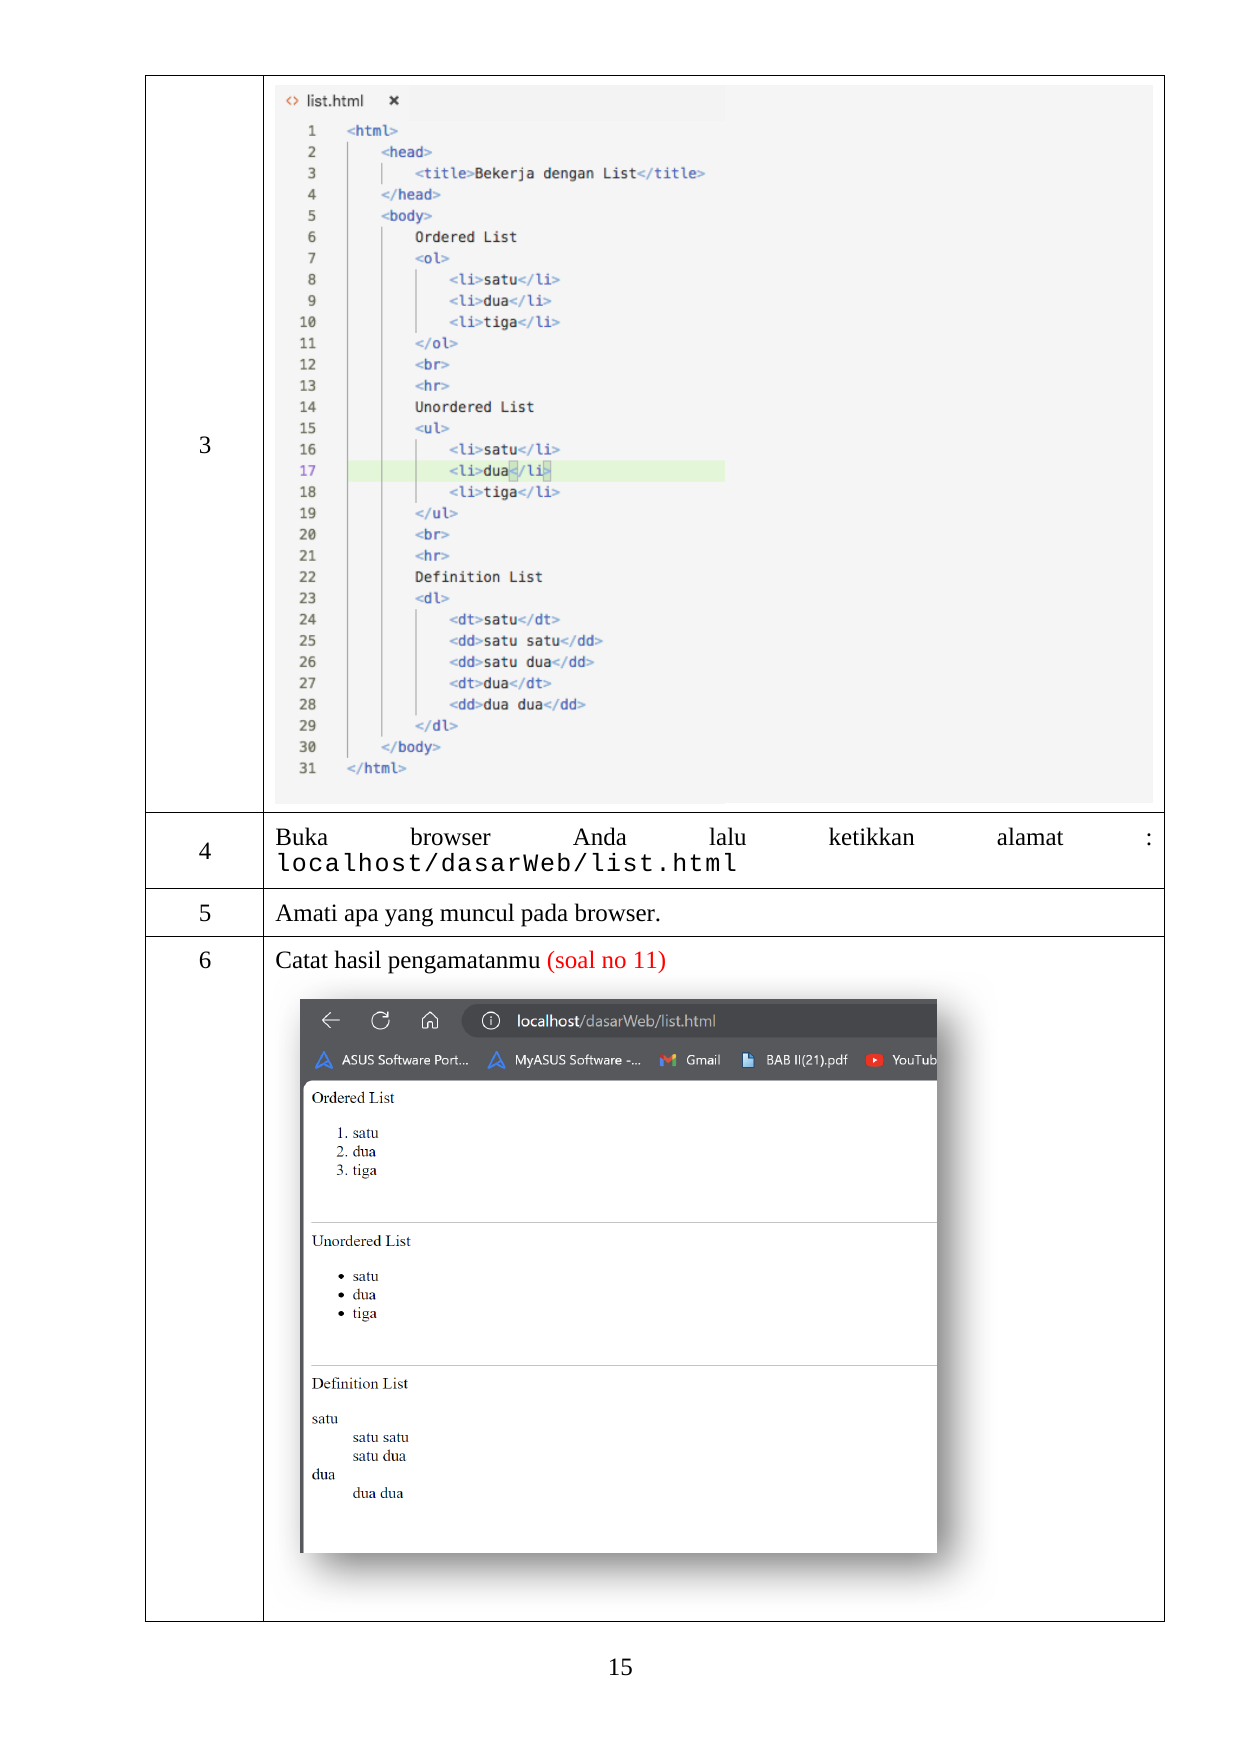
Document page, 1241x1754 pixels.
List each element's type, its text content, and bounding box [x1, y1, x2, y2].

table_cell 4 [146, 813, 263, 888]
table_cell 3 [146, 76, 263, 812]
table_cell 6 [146, 937, 263, 1621]
table_cell 5 [146, 889, 263, 936]
picture [300, 999, 937, 1553]
table_cell Amati apa yang muncul pada browser. [264, 889, 1164, 936]
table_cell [264, 937, 1164, 1621]
table_cell Buka browser Anda lalu ketikkan alamat : localhost/dasarWeb/list.html [264, 813, 1164, 888]
picture [275, 85, 725, 804]
table_cell [264, 76, 1164, 812]
